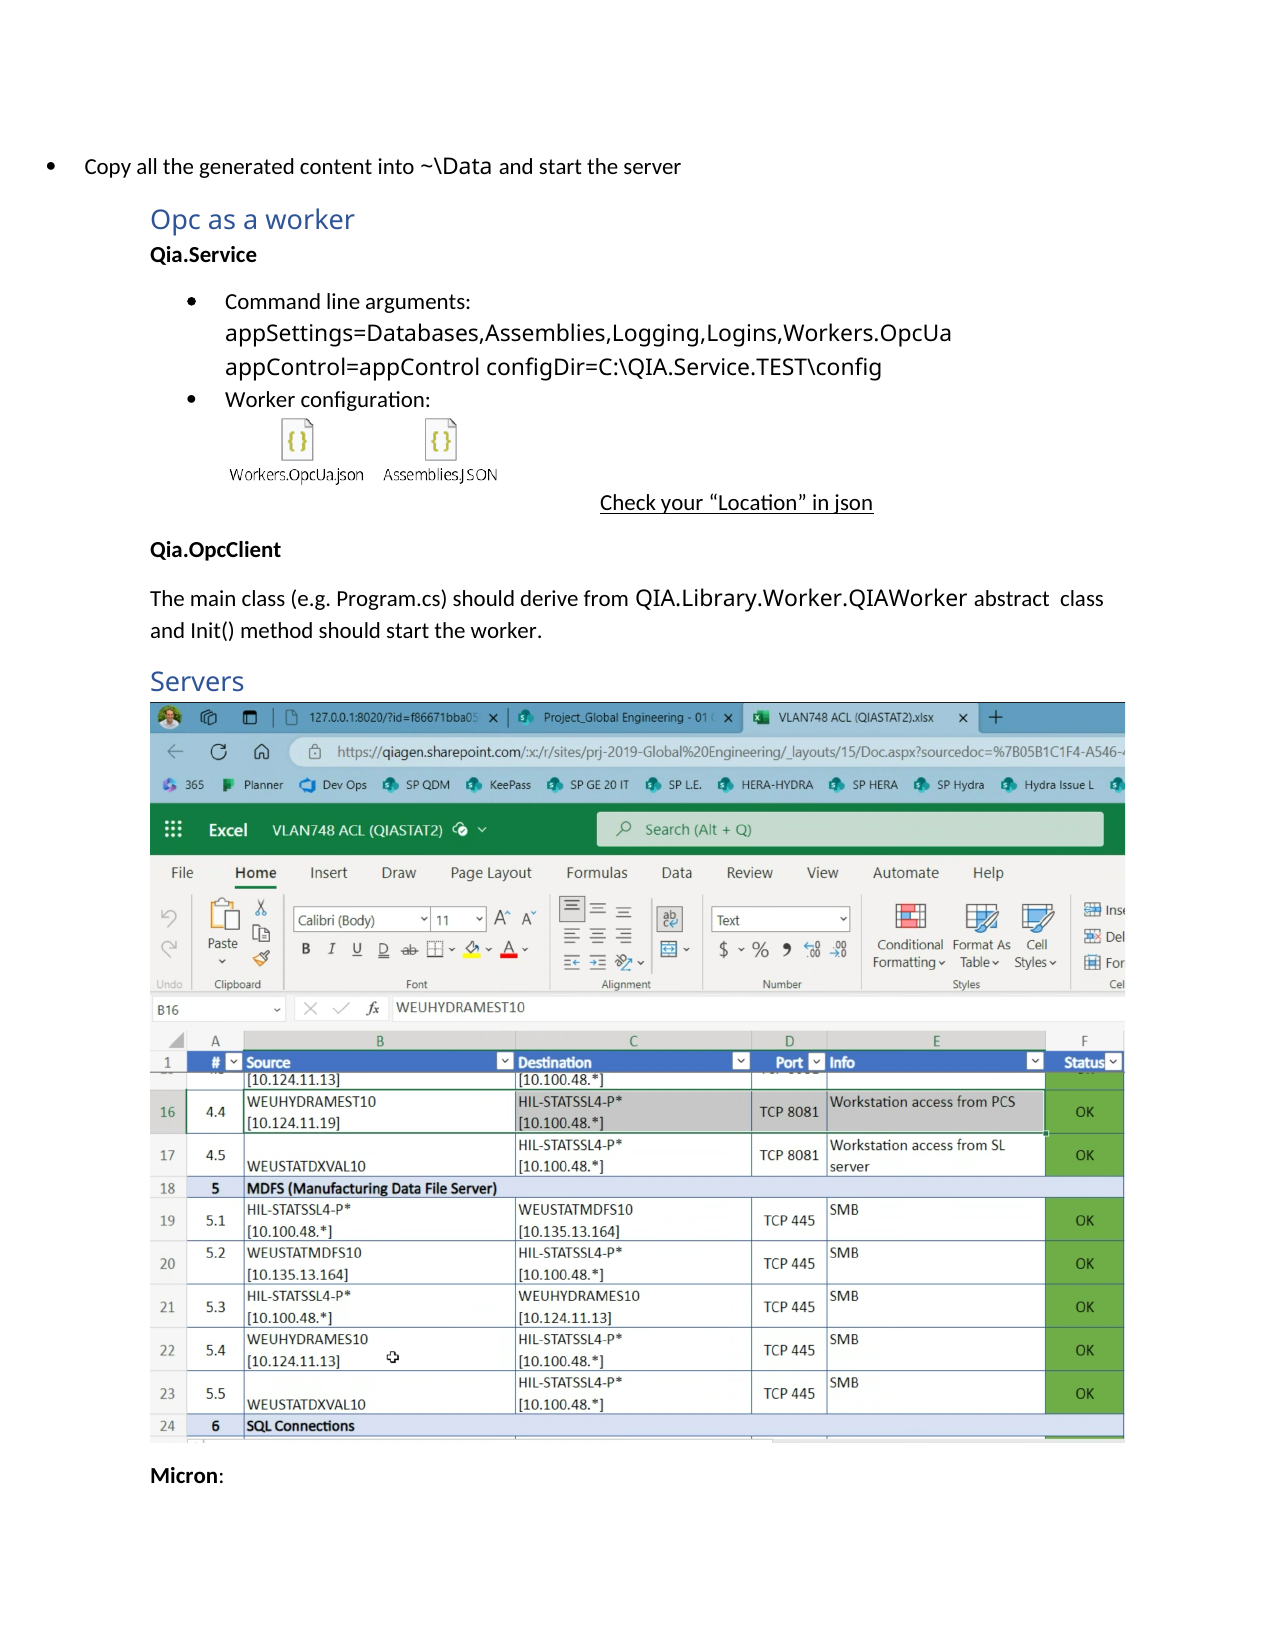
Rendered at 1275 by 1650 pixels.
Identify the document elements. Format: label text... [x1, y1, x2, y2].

picture [150, 702, 1125, 1443]
text The main class (e.g. Program.cs) should derive from QIA.Library.Worker.QIAWorker abstract class and Init() method should start the worker. [150, 582, 1125, 644]
list Check your “Location” in json [225, 415, 1125, 517]
subtitle Servers [150, 663, 1125, 699]
text Qia.OpcClient [150, 535, 1125, 563]
subtitle Opc as a worker [150, 200, 1125, 237]
list Command line arguments: [187, 287, 1125, 315]
text Micron: [150, 1462, 1125, 1490]
text Qia.Service [150, 240, 1125, 268]
list Copy all the generated content into ~\Data and start the server [47, 150, 1125, 181]
list appSettings=Databases,Assemblies,Logging,Logins,Workers.OpcUa appControl=appControl configDir=C:\QIA.Service.TEST\config [225, 317, 1125, 382]
list Worker configuration: [187, 385, 1125, 413]
